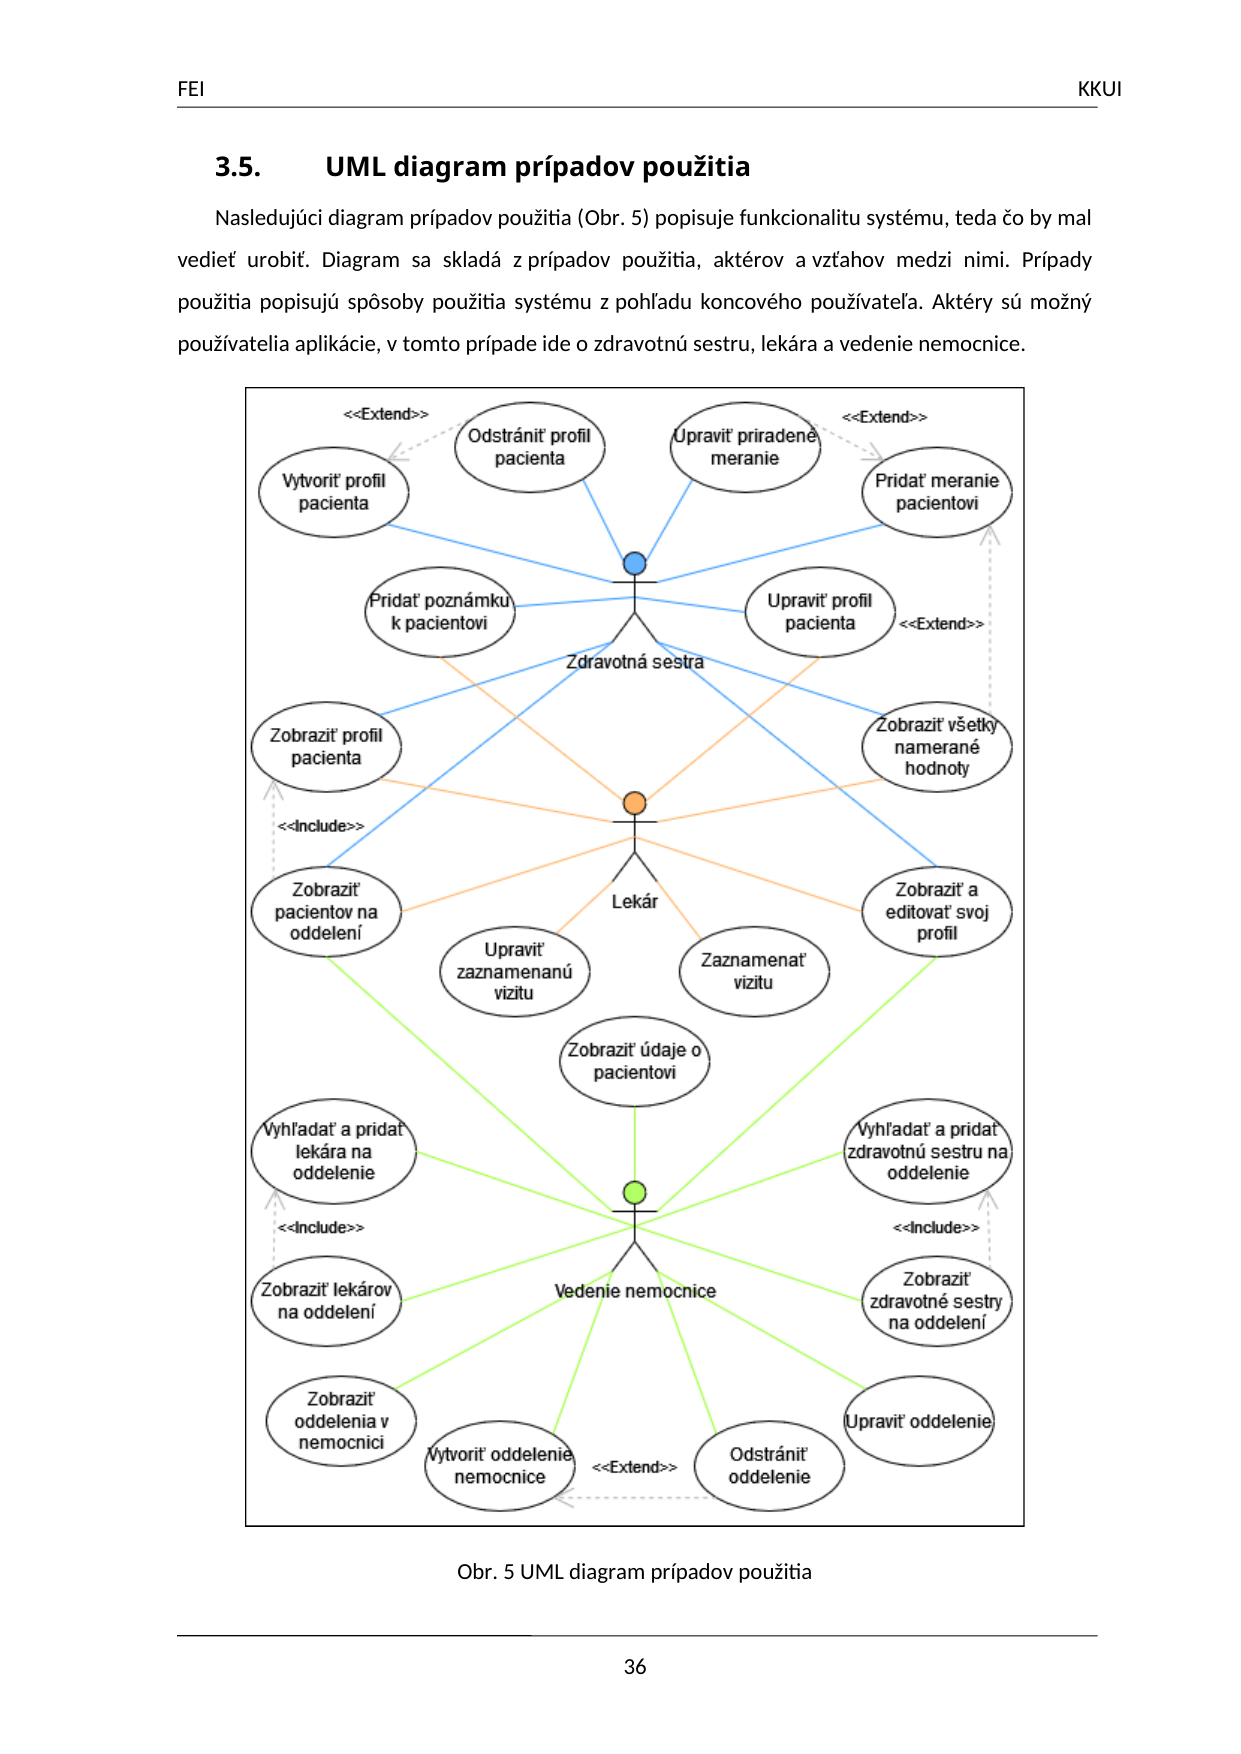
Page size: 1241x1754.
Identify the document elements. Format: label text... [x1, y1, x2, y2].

text Nasledujúci diagram prípadov použitia (Obr. 5) popisuje funkcionalitu systému, teda čo by mal vedieť urobiť. Diagram sa skladá z prípadov použitia, aktérov a vzťahov medzi nimi. Prípady použitia popisujú spôsoby použitia systému z pohľadu koncového používateľa. Aktéry sú možný používatelia aplikácie, v tomto prípade ide o zdravotnú sestru, lekára a vedenie nemocnice. [177, 203, 1092, 357]
text UML diagram prípadov použitia [215, 148, 1092, 184]
picture [245, 387, 1025, 1527]
